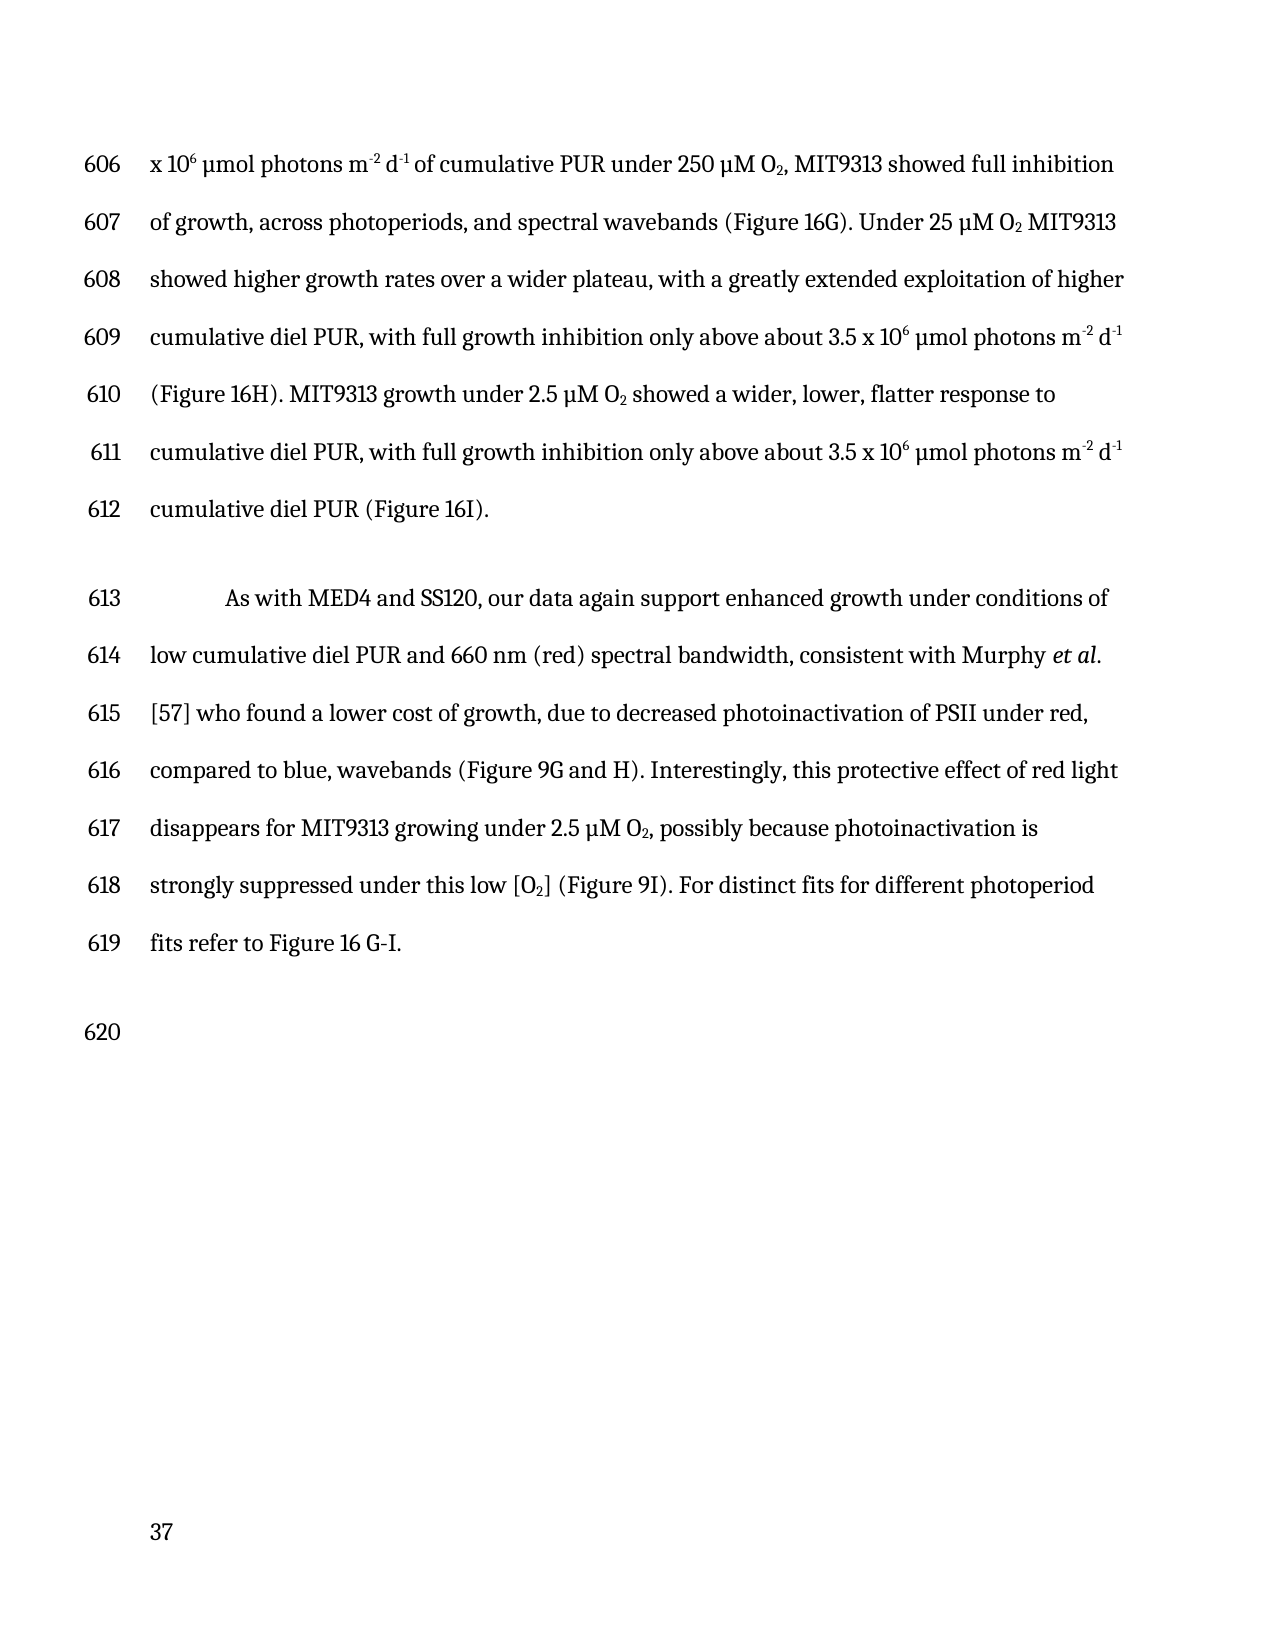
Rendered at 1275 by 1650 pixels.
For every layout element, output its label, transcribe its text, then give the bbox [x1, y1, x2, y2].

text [150, 150, 1125, 524]
text As with MED4 and SS120, our data again support enhanced growth under conditions of low cumulative diel PUR and 660 nm (red) spectral bandwidth, consistent with Murphy et al.[57] who found a lower cost of growth, due to decreased photoinactivation of PSII under red, compared to blue, wavebands (Figure 9G and H). Interestingly, this protective effect of red light disappears for MIT9313 growing under 2.5 µM O2, possibly because photoinactivation is strongly suppressed under this low [O2] (Figure 9I). For distinct fits for different photoperiod fits refer to Figure 16 G-I. [150, 584, 1125, 957]
